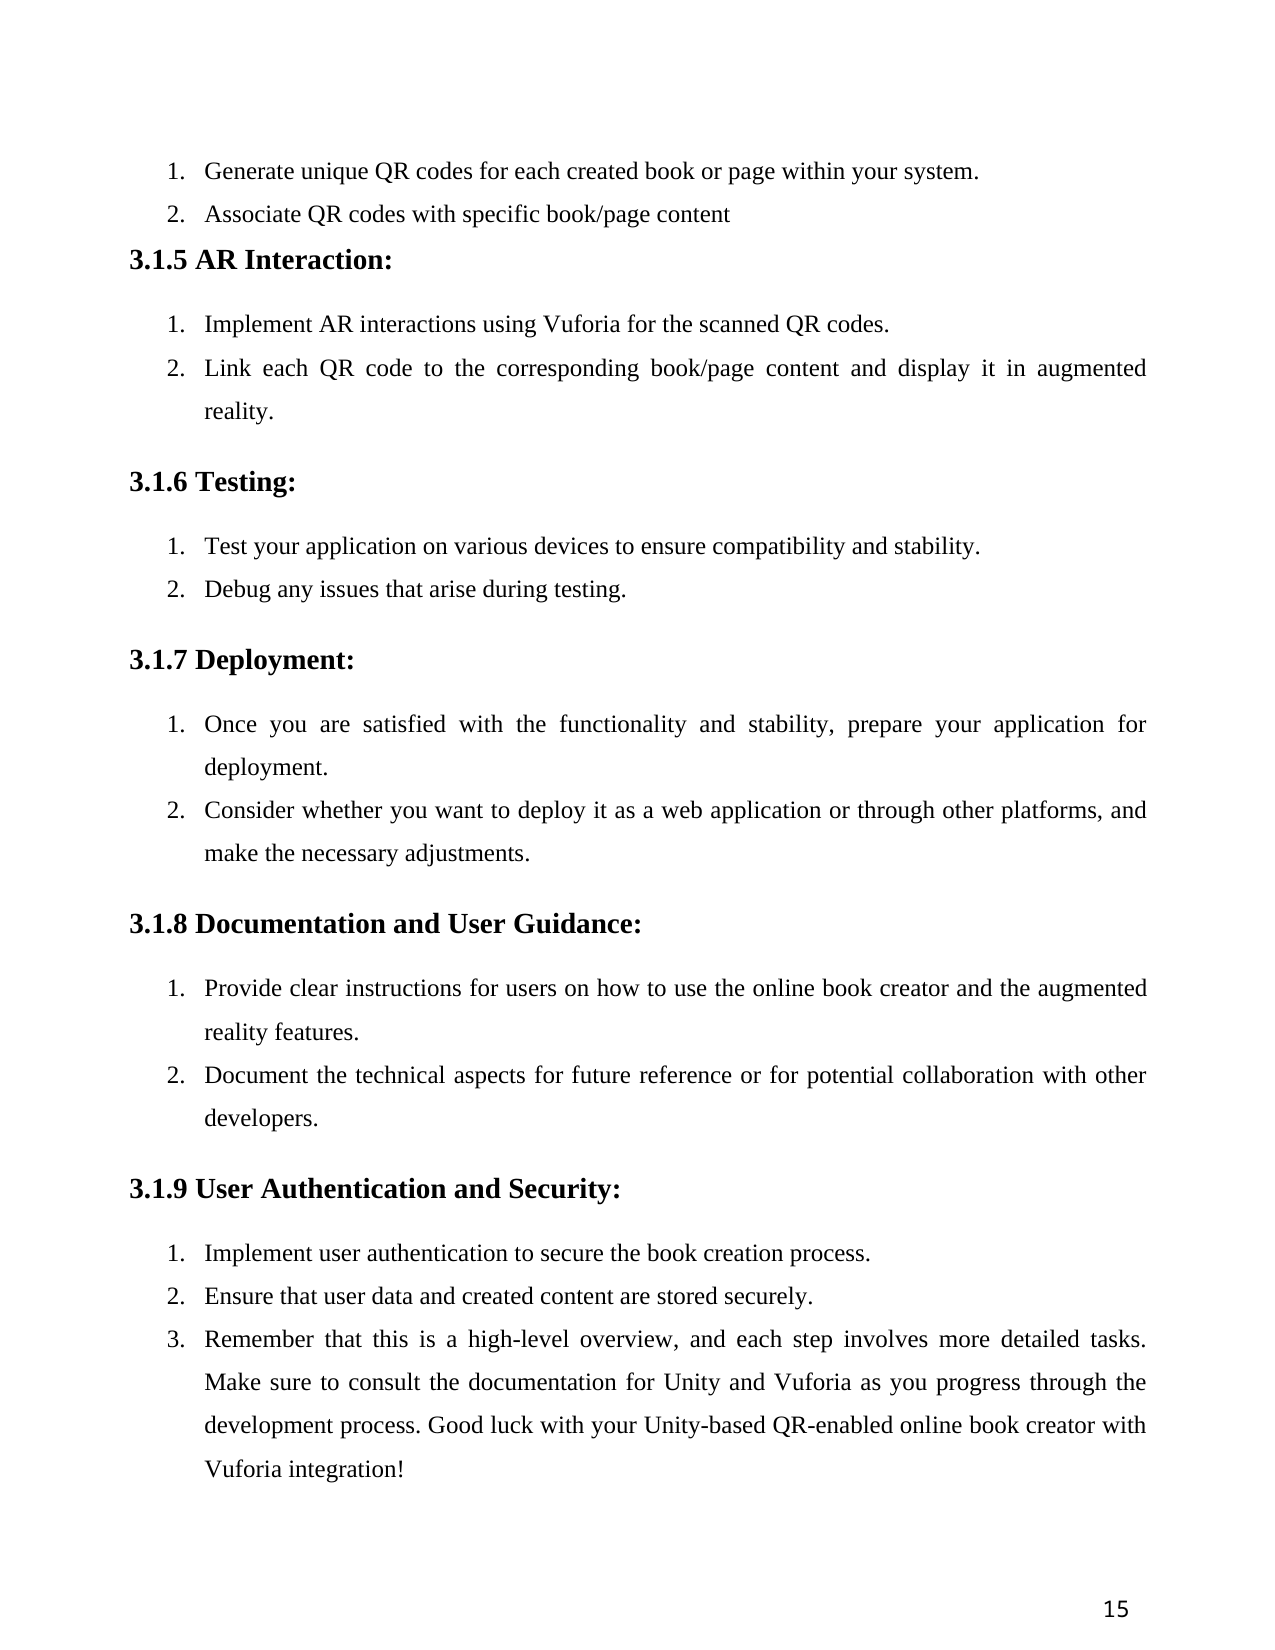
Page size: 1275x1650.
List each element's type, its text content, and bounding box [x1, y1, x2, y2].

list Remember that this is a high-level overview, and each step involves more detailed tasks. Make sure to consult the documentation for Unity and Vuforia as you progress through the development process. Good luck with your Unity-based QR-enabled online book creator with Vuforia integration! [167, 1324, 1148, 1482]
list Debug any issues that arise during testing. [167, 574, 1148, 603]
text 3.1.5 AR Interaction: [129, 242, 1148, 276]
list Associate QR codes with specific book/page content [167, 199, 1148, 228]
text 3.1.6 Testing: [129, 464, 1148, 497]
list Provide clear instructions for users on how to use the online book creator and the augmented reality features. [167, 973, 1148, 1045]
list Generate unique QR codes for each created book or page within your system. [167, 156, 1148, 185]
text 3.1.7 Deployment: [129, 642, 1148, 676]
list Implement user authentication to secure the book creation process. [167, 1238, 1148, 1267]
list Ensure that user data and created content are stored securely. [167, 1281, 1148, 1310]
list Document the technical aspects for future reference or for potential collaboration with other developers. [167, 1060, 1148, 1132]
list Once you are satisfied with the functionality and stability, prepare your application for deployment. [167, 709, 1148, 781]
text 3.1.8 Documentation and User Guidance: [129, 907, 1148, 940]
list Test your application on various devices to ensure compatibility and stability. [167, 531, 1148, 559]
list Link each QR code to the corresponding book/page content and display it in augmented reality. [167, 353, 1148, 424]
text 3.1.9 User Authentication and Security: [129, 1171, 1148, 1204]
list Consider whether you want to deploy it as a web application or through other platforms, and make the necessary adjustments. [167, 795, 1148, 867]
list Implement AR interactions using Vuforia for the scanned QR codes. [167, 309, 1148, 338]
